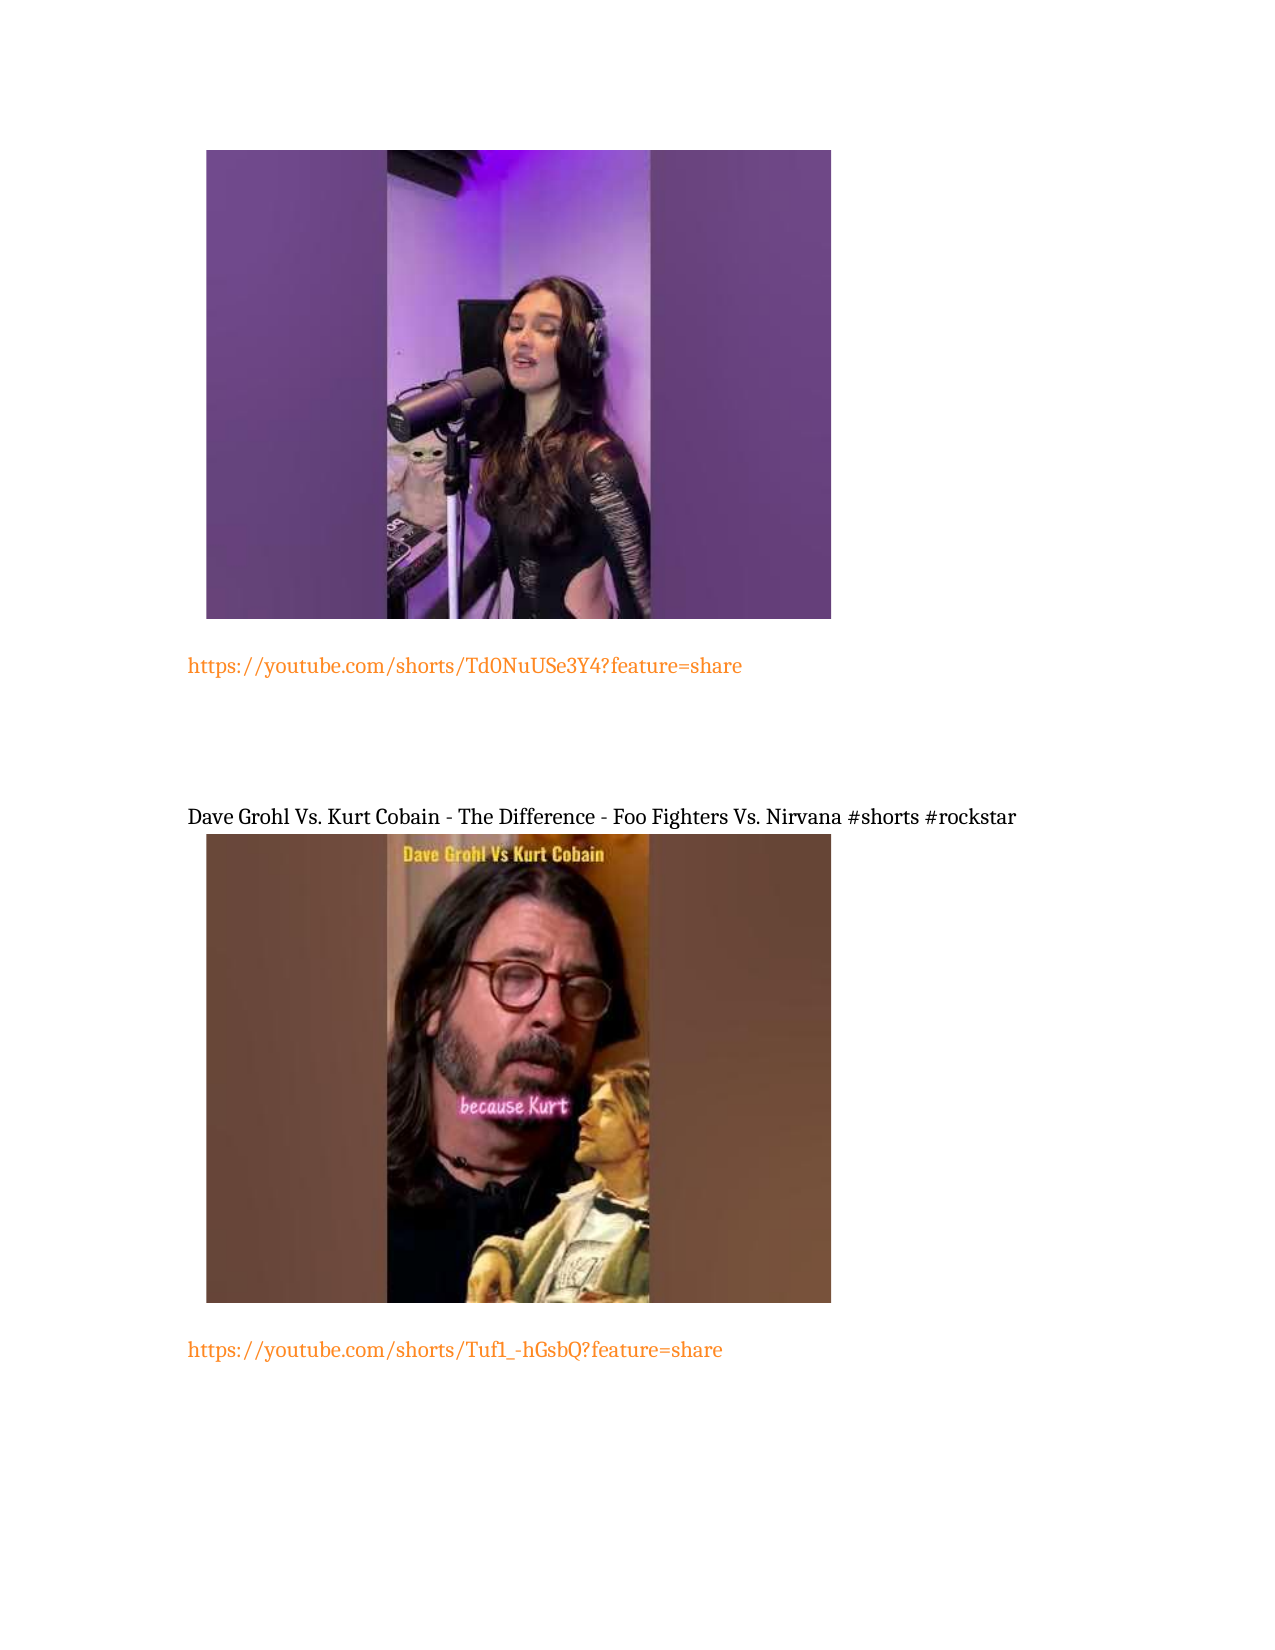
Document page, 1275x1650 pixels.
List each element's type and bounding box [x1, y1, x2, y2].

picture [206, 150, 832, 619]
text [187, 150, 1087, 1484]
picture [206, 834, 832, 1303]
